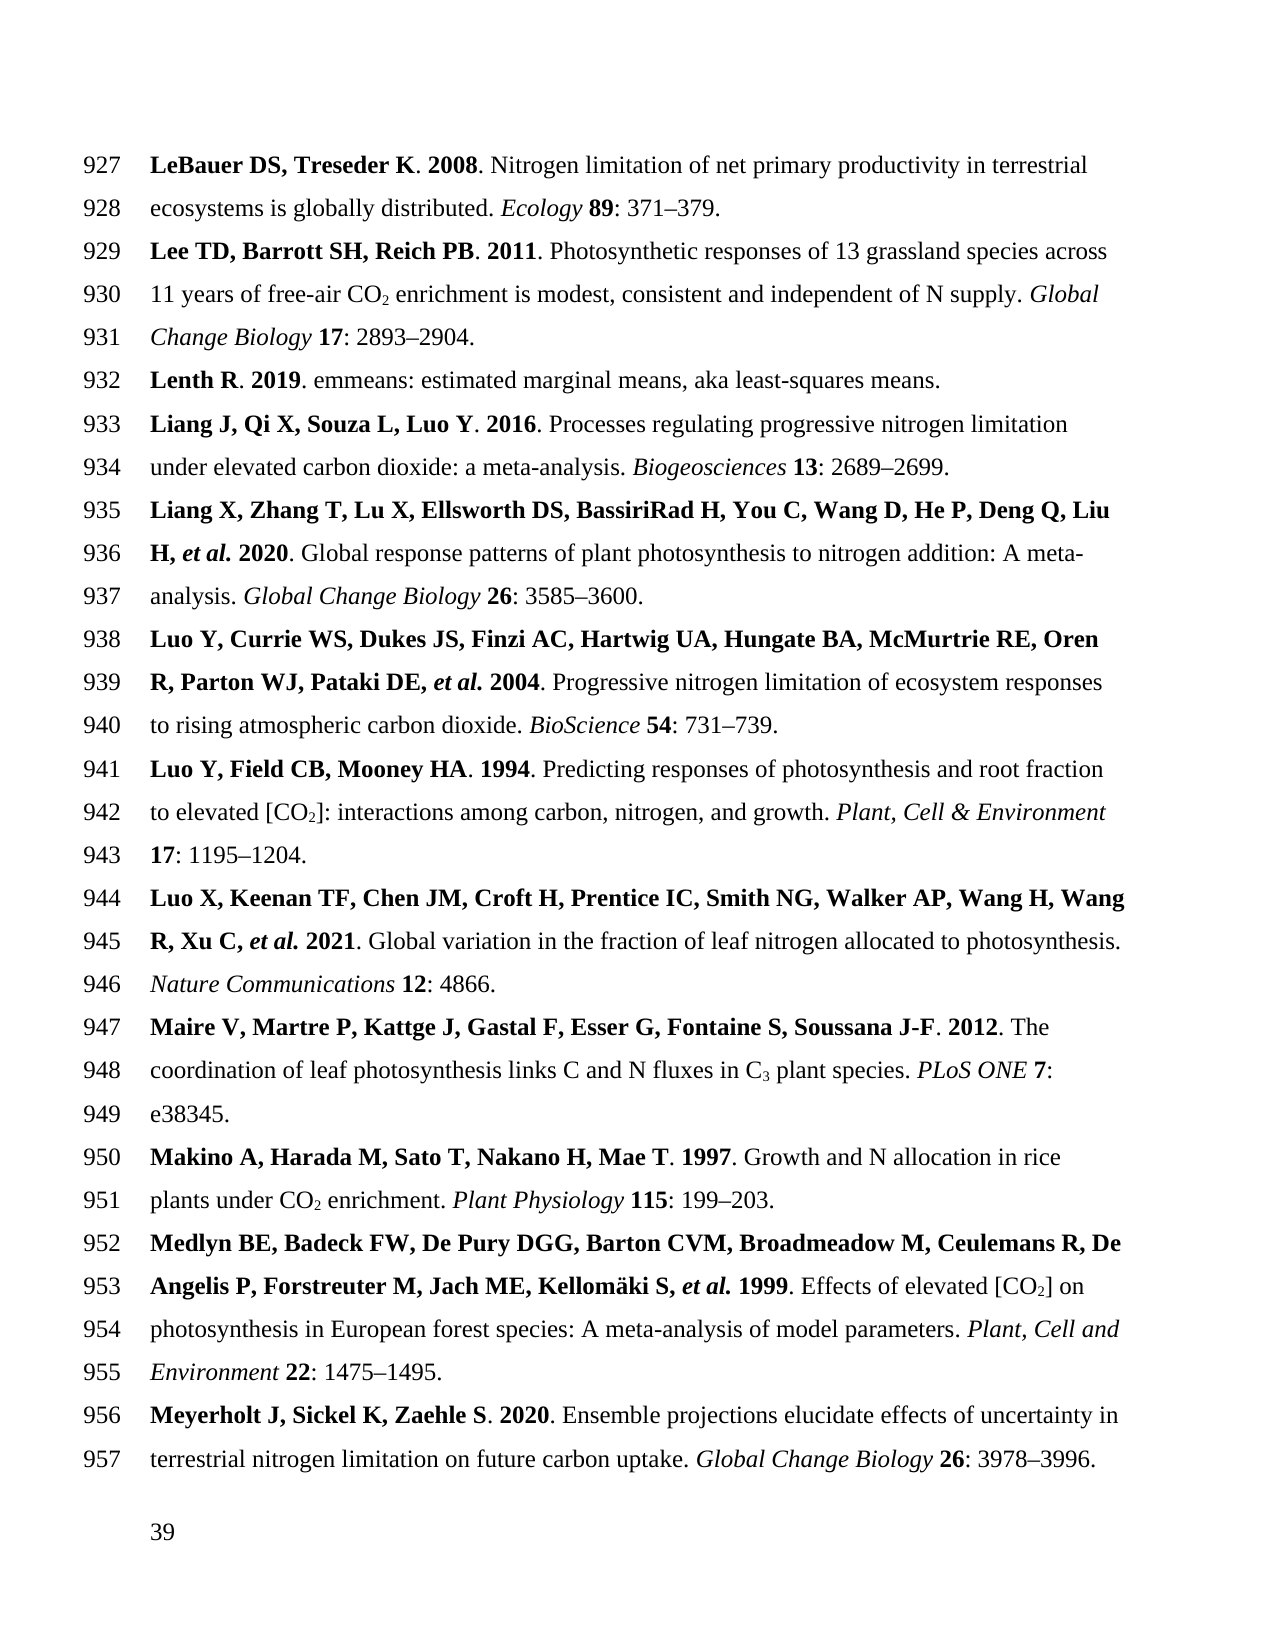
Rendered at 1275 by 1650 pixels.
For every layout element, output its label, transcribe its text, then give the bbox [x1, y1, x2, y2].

text Luo X, Keenan TF, Chen JM, Croft H, Prentice IC, Smith NG, Walker AP, Wang H, Wang R, Xu C, et al. 2021. Global variation in the fraction of leaf nitrogen allocated to photosynthesis. Nature Communications 12: 4866. [150, 883, 1125, 998]
text Luo Y, Currie WS, Dukes JS, Finzi AC, Hartwig UA, Hungate BA, McMurtrie RE, Oren R, Parton WJ, Pataki DE, et al. 2004. Progressive nitrogen limitation of ecosystem responses to rising atmospheric carbon dioxide. BioScience 54: 731–739. [150, 624, 1125, 739]
text Liang X, Zhang T, Lu X, Ellsworth DS, BassiriRad H, You C, Wang D, He P, Deng Q, Liu H, et al. 2020. Global response patterns of plant photosynthesis to nitrogen addition: A meta‐analysis. Global Change Biology 26: 3585–3600. [150, 495, 1125, 610]
text Luo Y, Field CB, Mooney HA. 1994. Predicting responses of photosynthesis and root fraction to elevated [CO2]: interactions among carbon, nitrogen, and growth. Plant, Cell & Environment 17: 1195–1204. [150, 754, 1125, 869]
text Liang J, Qi X, Souza L, Luo Y. 2016. Processes regulating progressive nitrogen limitation under elevated carbon dioxide: a meta-analysis. Biogeosciences 13: 2689–2699. [150, 409, 1125, 481]
text Lenth R. 2019. emmeans: estimated marginal means, aka least-squares means. [150, 366, 1125, 394]
text Lee TD, Barrott SH, Reich PB. 2011. Photosynthetic responses of 13 grassland species across 11 years of free-air CO2 enrichment is modest, consistent and independent of N supply. Global Change Biology 17: 2893–2904. [150, 236, 1125, 351]
text Medlyn BE, Badeck FW, De Pury DGG, Barton CVM, Broadmeadow M, Ceulemans R, De Angelis P, Forstreuter M, Jach ME, Kellomäki S, et al. 1999. Effects of elevated [CO2] on photosynthesis in European forest species: A meta-analysis of model parameters. Plant, Cell and Environment 22: 1475–1495. [150, 1228, 1125, 1386]
text Maire V, Martre P, Kattge J, Gastal F, Esser G, Fontaine S, Soussana J-F. 2012. The coordination of leaf photosynthesis links C and N fluxes in C3 plant species. PLoS ONE 7: e38345. [150, 1012, 1125, 1127]
text LeBauer DS, Treseder K. 2008. Nitrogen limitation of net primary productivity in terrestrial ecosystems is globally distributed. Ecology 89: 371–379. [150, 150, 1125, 222]
text Meyerholt J, Sickel K, Zaehle S. 2020. Ensemble projections elucidate effects of uncertainty in terrestrial nitrogen limitation on future carbon uptake. Global Change Biology 26: 3978–3996. [150, 1401, 1125, 1472]
text Makino A, Harada M, Sato T, Nakano H, Mae T. 1997. Growth and N allocation in rice plants under CO2 enrichment. Plant Physiology 115: 199–203. [150, 1142, 1125, 1214]
